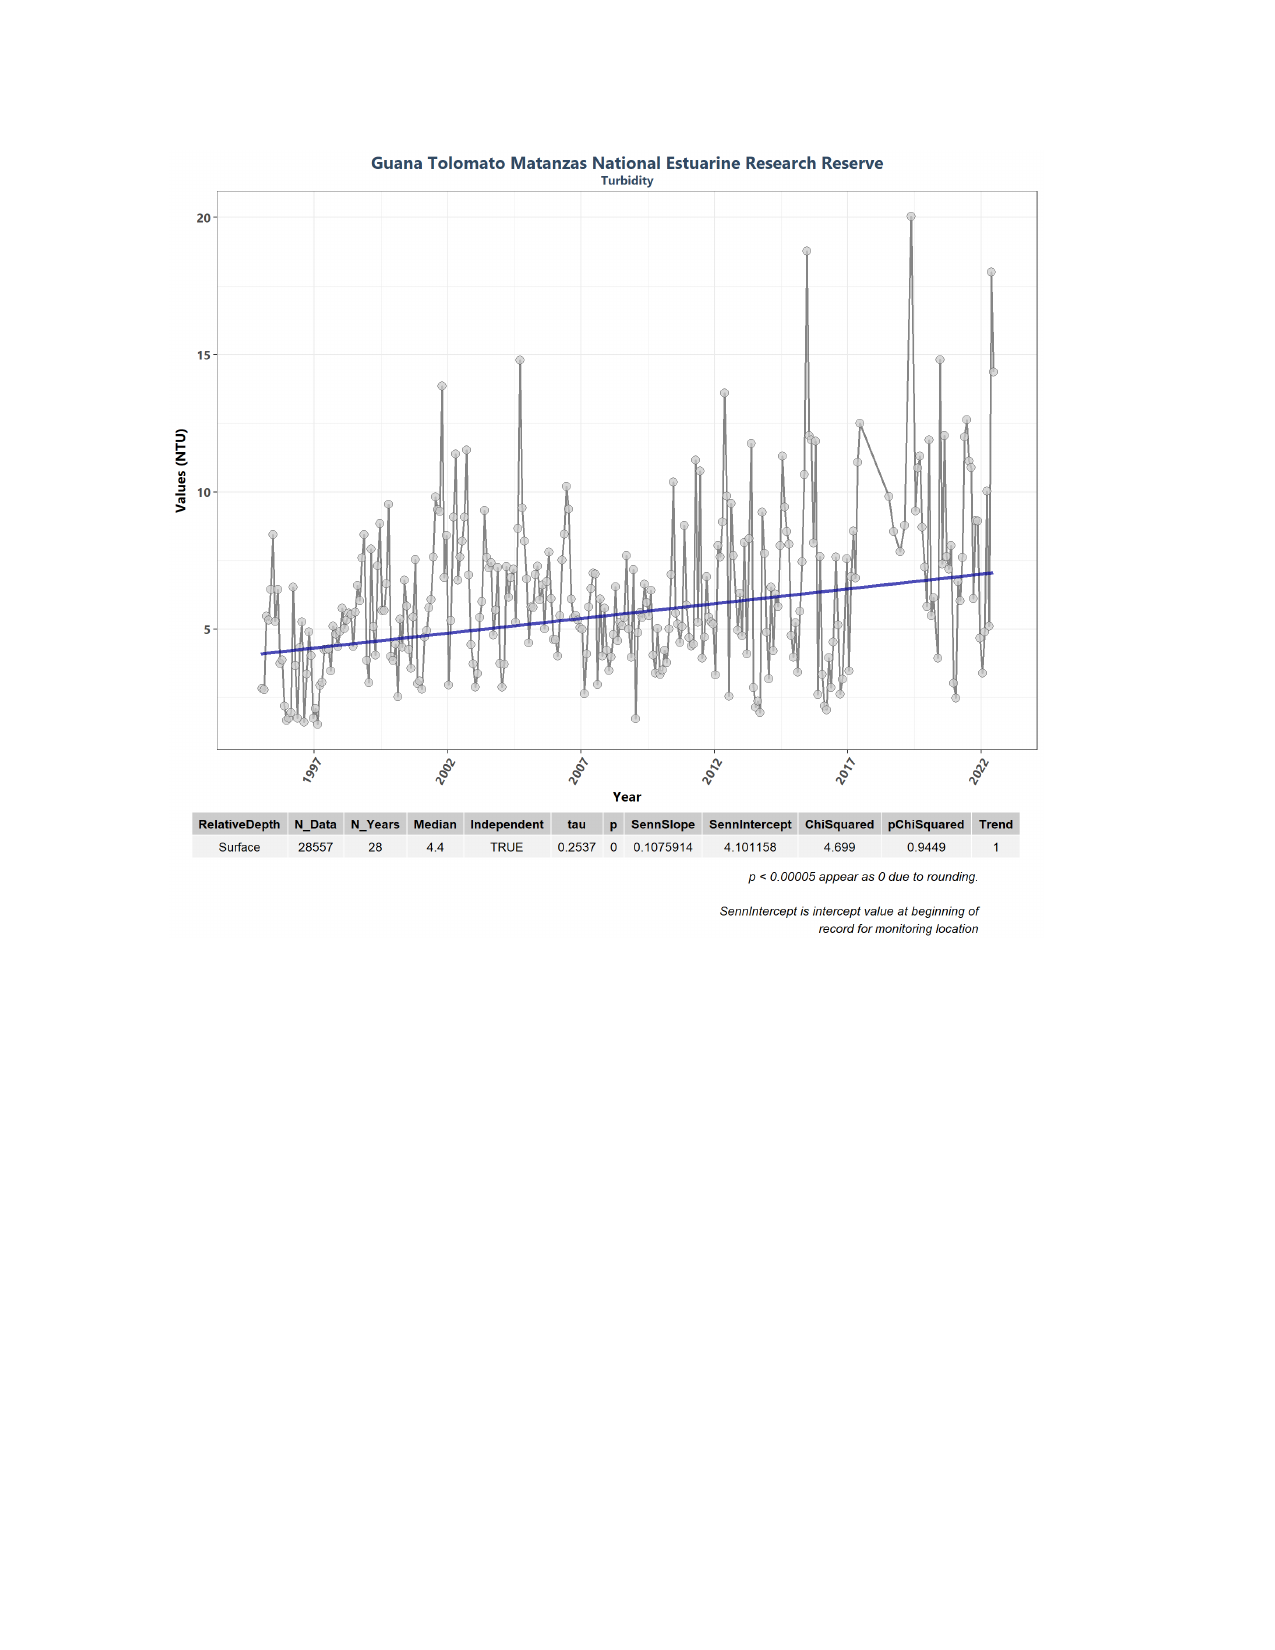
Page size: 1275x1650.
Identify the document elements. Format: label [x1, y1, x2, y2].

picture [168, 150, 1044, 938]
